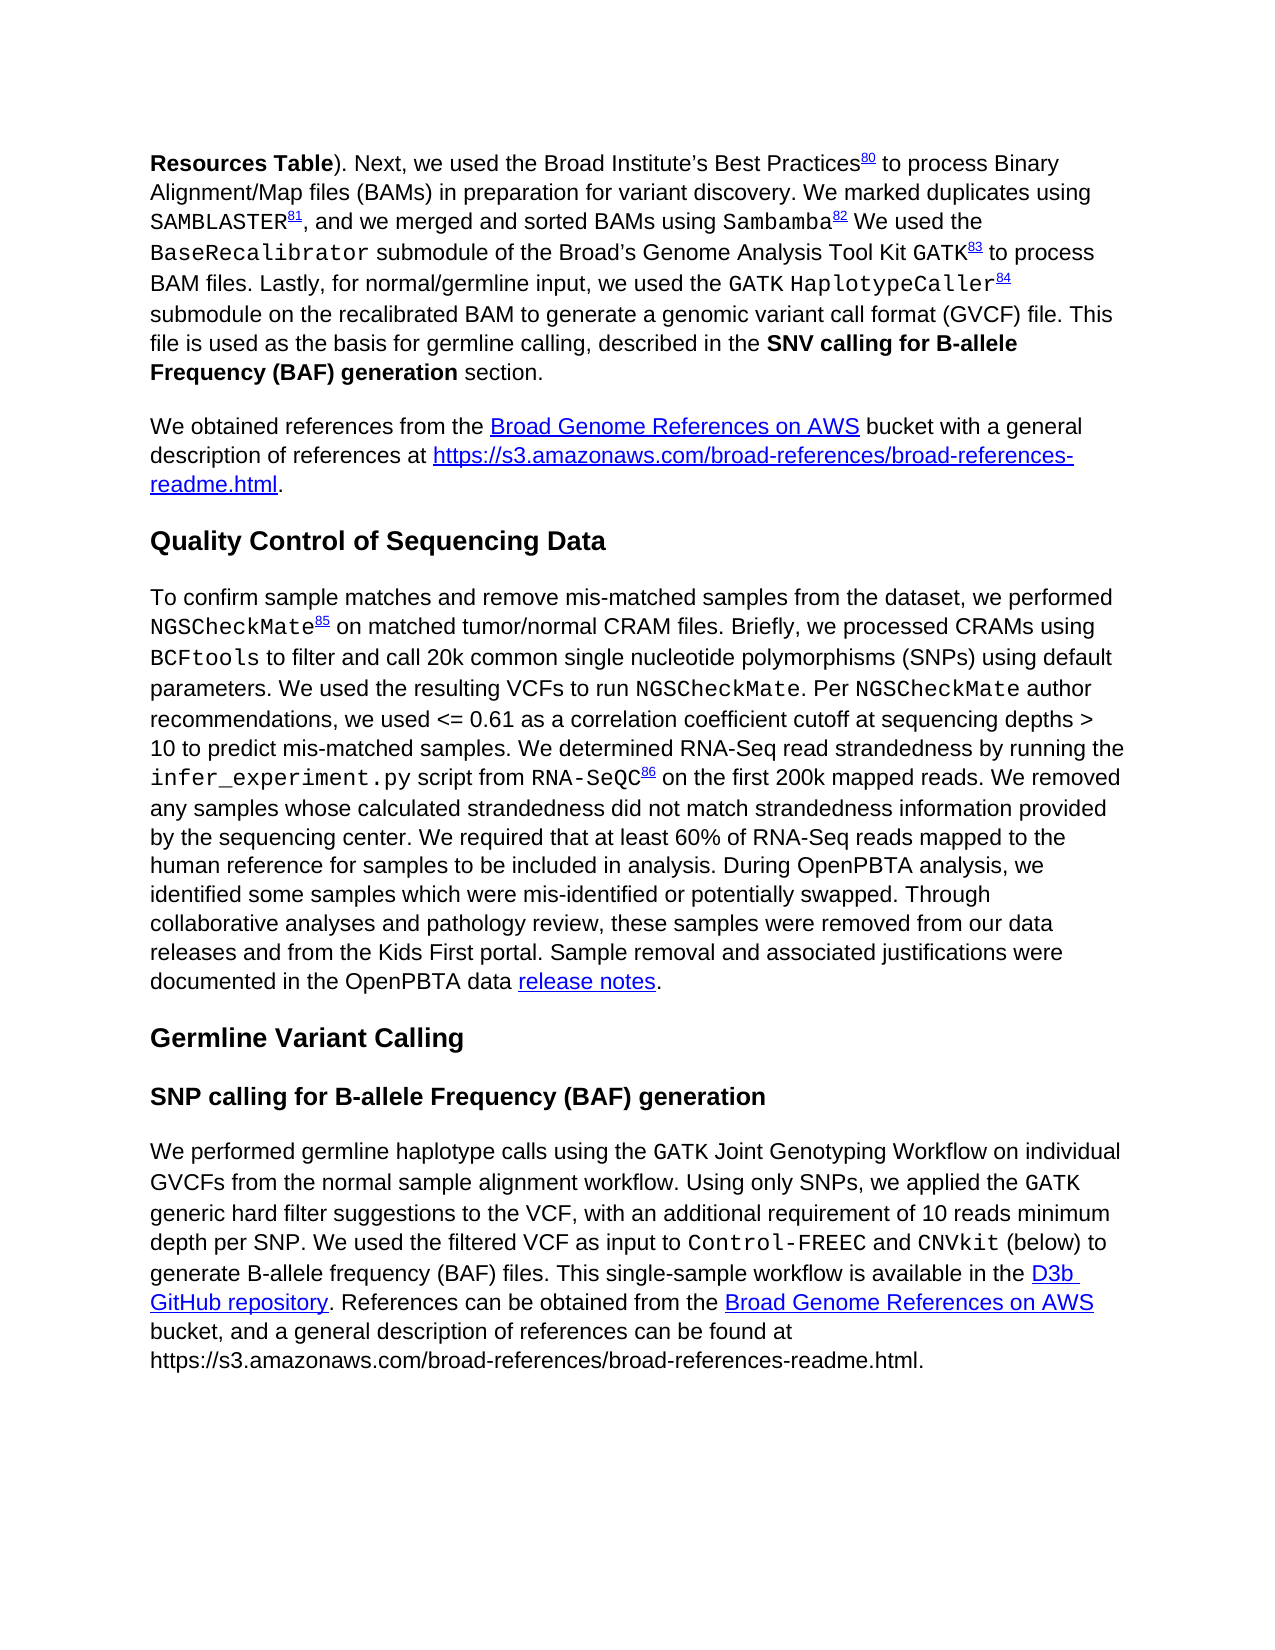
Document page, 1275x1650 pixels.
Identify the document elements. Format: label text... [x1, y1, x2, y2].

subtitle SNP calling for B-allele Frequency (BAF) generation [150, 1082, 1125, 1110]
text We performed germline haplotype calls using the GATK Joint Genotyping Workflow on individual GVCFs from the normal sample alignment workflow. Using only SNPs, we applied the GATK generic hard filter suggestions to the VCF, with an additional requirement of 10 reads minimum depth per SNP. We used the filtered VCF as input to Control-FREEC and CNVkit (below) to generate B-allele frequency (BAF) files. This single-sample workflow is available in the D3b GitHub repository. References can be obtained from the Broad Genome References on AWS bucket, and a general description of references can be found at https://s3.amazonaws.com/broad-references/broad-references-readme.html. [150, 1138, 1125, 1373]
subtitle Quality Control of Sequencing Data [150, 524, 1125, 556]
subtitle Germline Variant Calling [150, 1022, 1125, 1053]
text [150, 150, 1125, 385]
text We obtained references from the Broad Genome References on AWS bucket with a general description of references at https://s3.amazonaws.com/broad-references/broad-references-readme.html. [150, 413, 1125, 497]
text To confirm sample matches and remove mis-matched samples from the dataset, we performed NGSCheckMate85 on matched tumor/normal CRAM files. Briefly, we processed CRAMs using BCFtools to filter and call 20k common single nucleotide polymorphisms (SNPs) using default parameters. We used the resulting VCFs to run NGSCheckMate. Per NGSCheckMate author recommendations, we used <= 0.61 as a correlation coefficient cutoff at sequencing depths > 10 to predict mis-matched samples. We determined RNA-Seq read strandedness by running the infer_experiment.py script from RNA-SeQC86 on the first 200k mapped reads. We removed any samples whose calculated strandedness did not match strandedness information provided by the sequencing center. We required that at least 60% of RNA-Seq reads mapped to the human reference for samples to be included in analysis. During OpenPBTA analysis, we identified some samples which were mis-identified or potentially swapped. Through collaborative analyses and pathology review, these samples were removed from our data releases and from the Kids First portal. Sample removal and associated justifications were documented in the OpenPBTA data release notes. [150, 584, 1125, 994]
